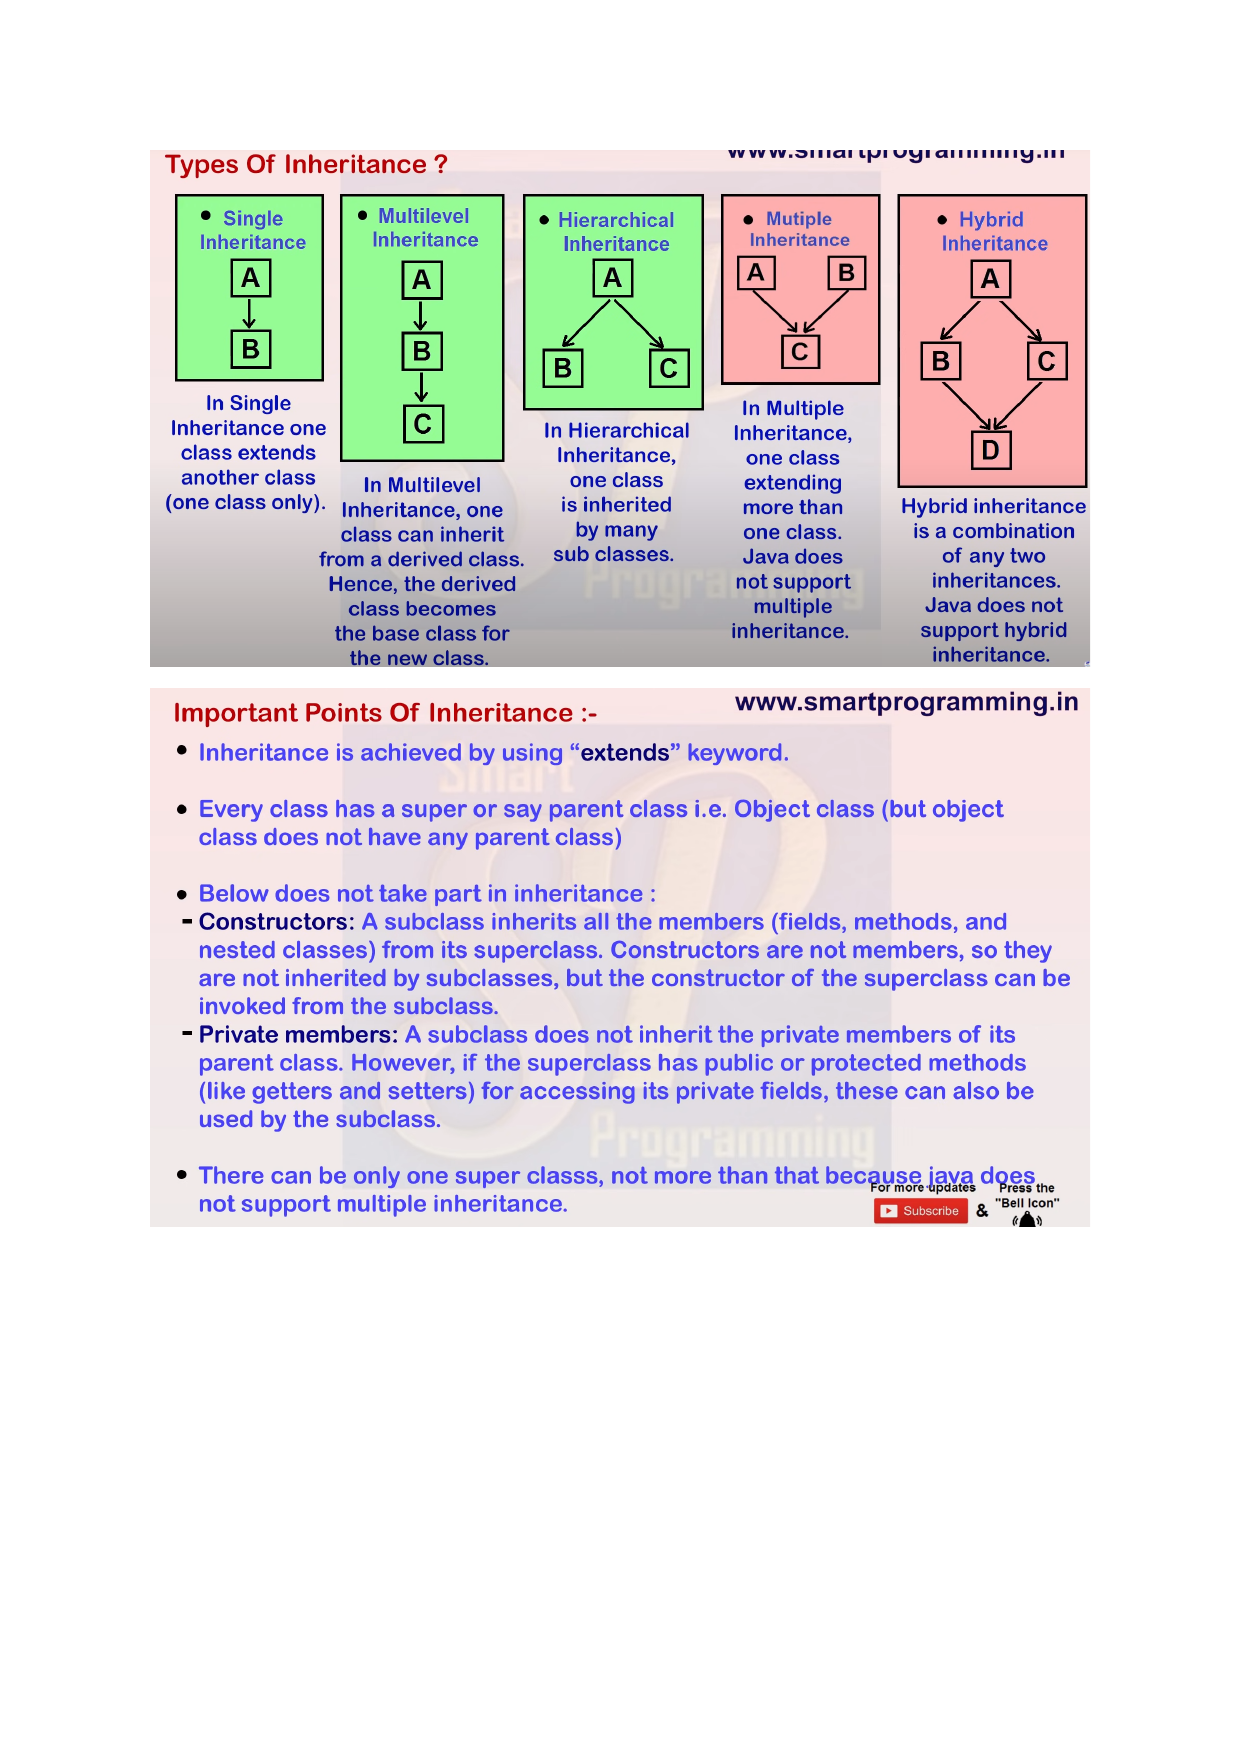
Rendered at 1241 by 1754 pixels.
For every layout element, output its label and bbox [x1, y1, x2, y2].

picture [150, 688, 1091, 1227]
picture [150, 150, 1091, 667]
